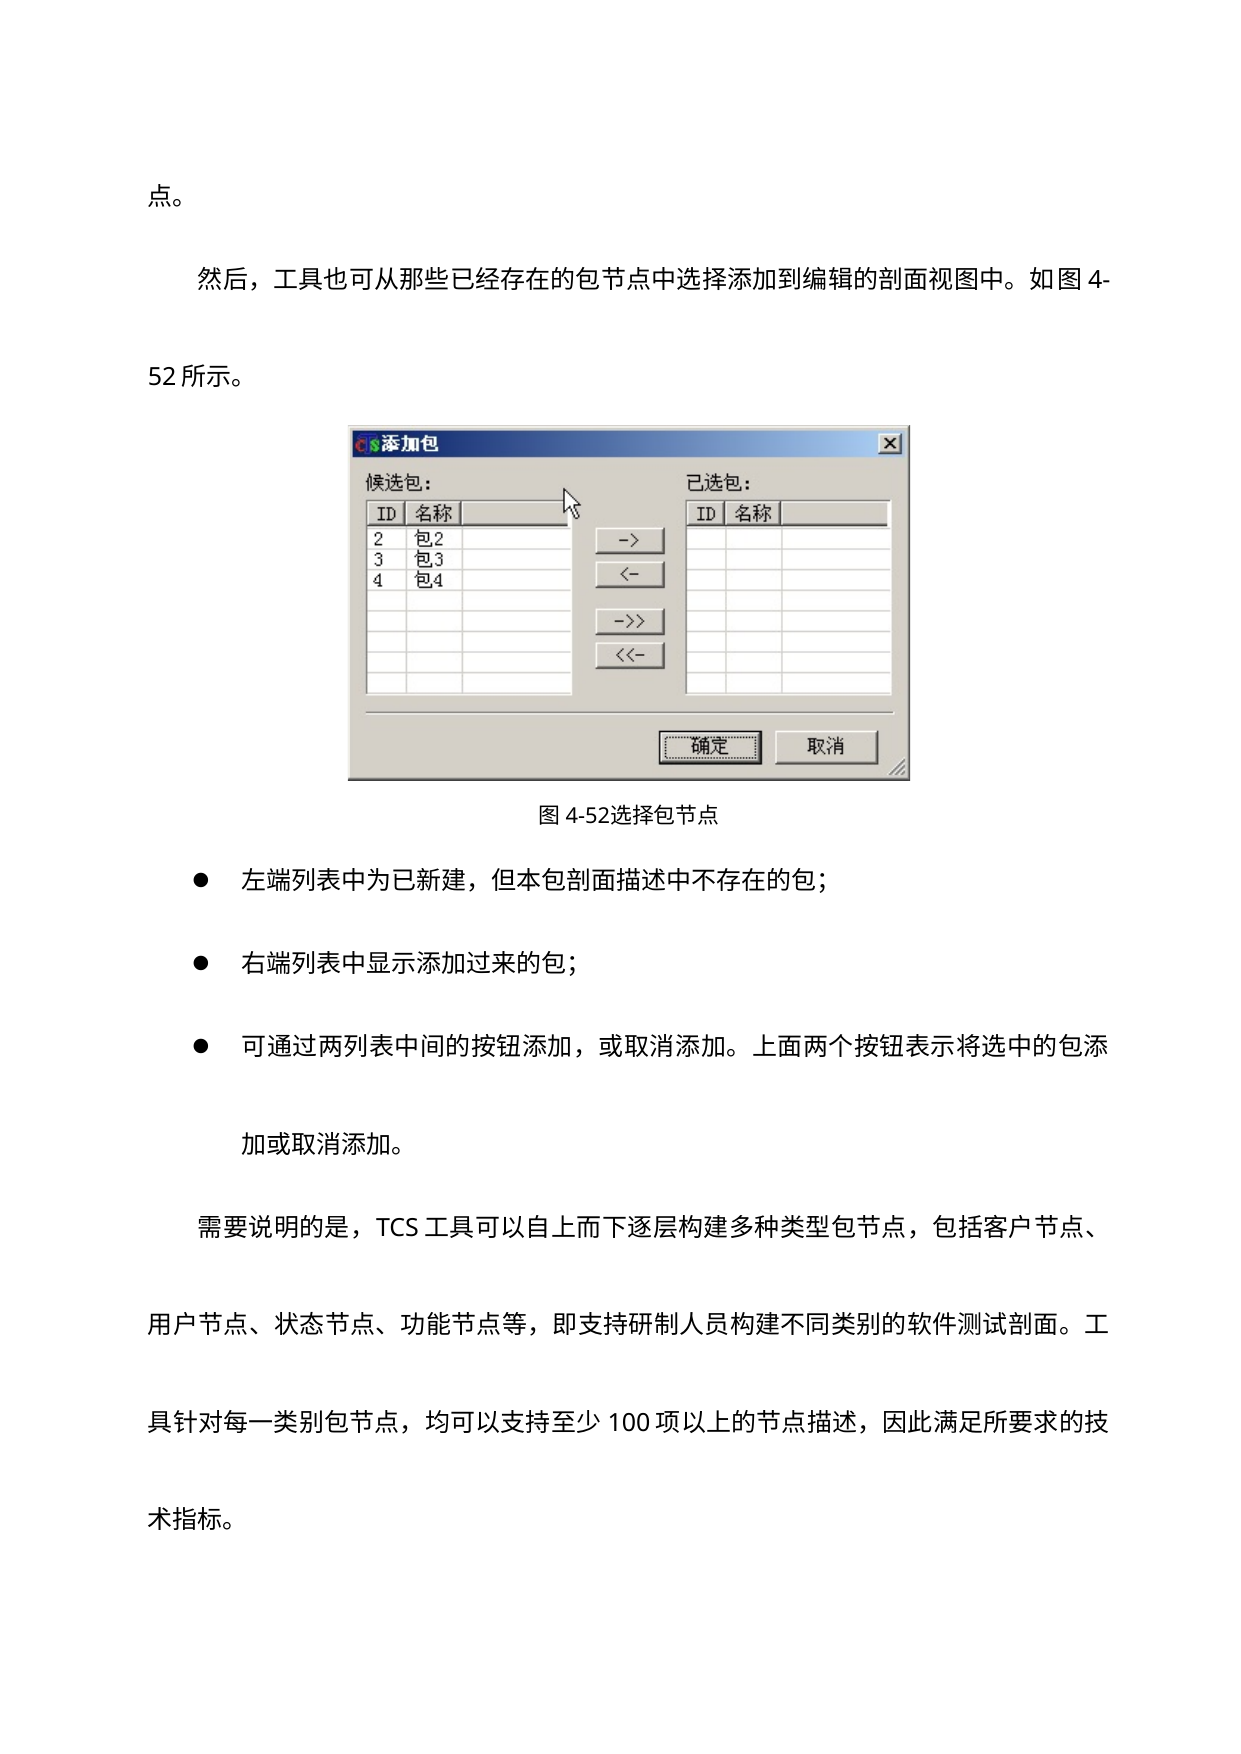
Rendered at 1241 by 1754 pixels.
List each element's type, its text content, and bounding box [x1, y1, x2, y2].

list 可通过两列表中间的按钮添加，或取消添加。上面两个按钮表示将选中的包添加或取消添加。 [191, 1012, 1110, 1175]
list 右端列表中显示添加过来的包； [191, 929, 1110, 994]
picture [347, 425, 911, 781]
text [148, 162, 1110, 227]
text 需要说明的是，TCS工具可以自上而下逐层构建多种类型包节点，包括客户节点、用户节点、状态节点、功能节点等，即支持研制人员构建不同类别的软件测试剖面。工具针对每一类别包节点，均可以支持至少100项以上的节点描述，因此满足所要求的技术指标。 [148, 1193, 1110, 1551]
text 图 4-52选择包节点 [148, 798, 1110, 830]
list 左端列表中为已新建，但本包剖面描述中不存在的包； [191, 846, 1110, 911]
text 然后，工具也可从那些已经存在的包节点中选择添加到编辑的剖面视图中。如图 4-52所示。 [148, 245, 1110, 407]
